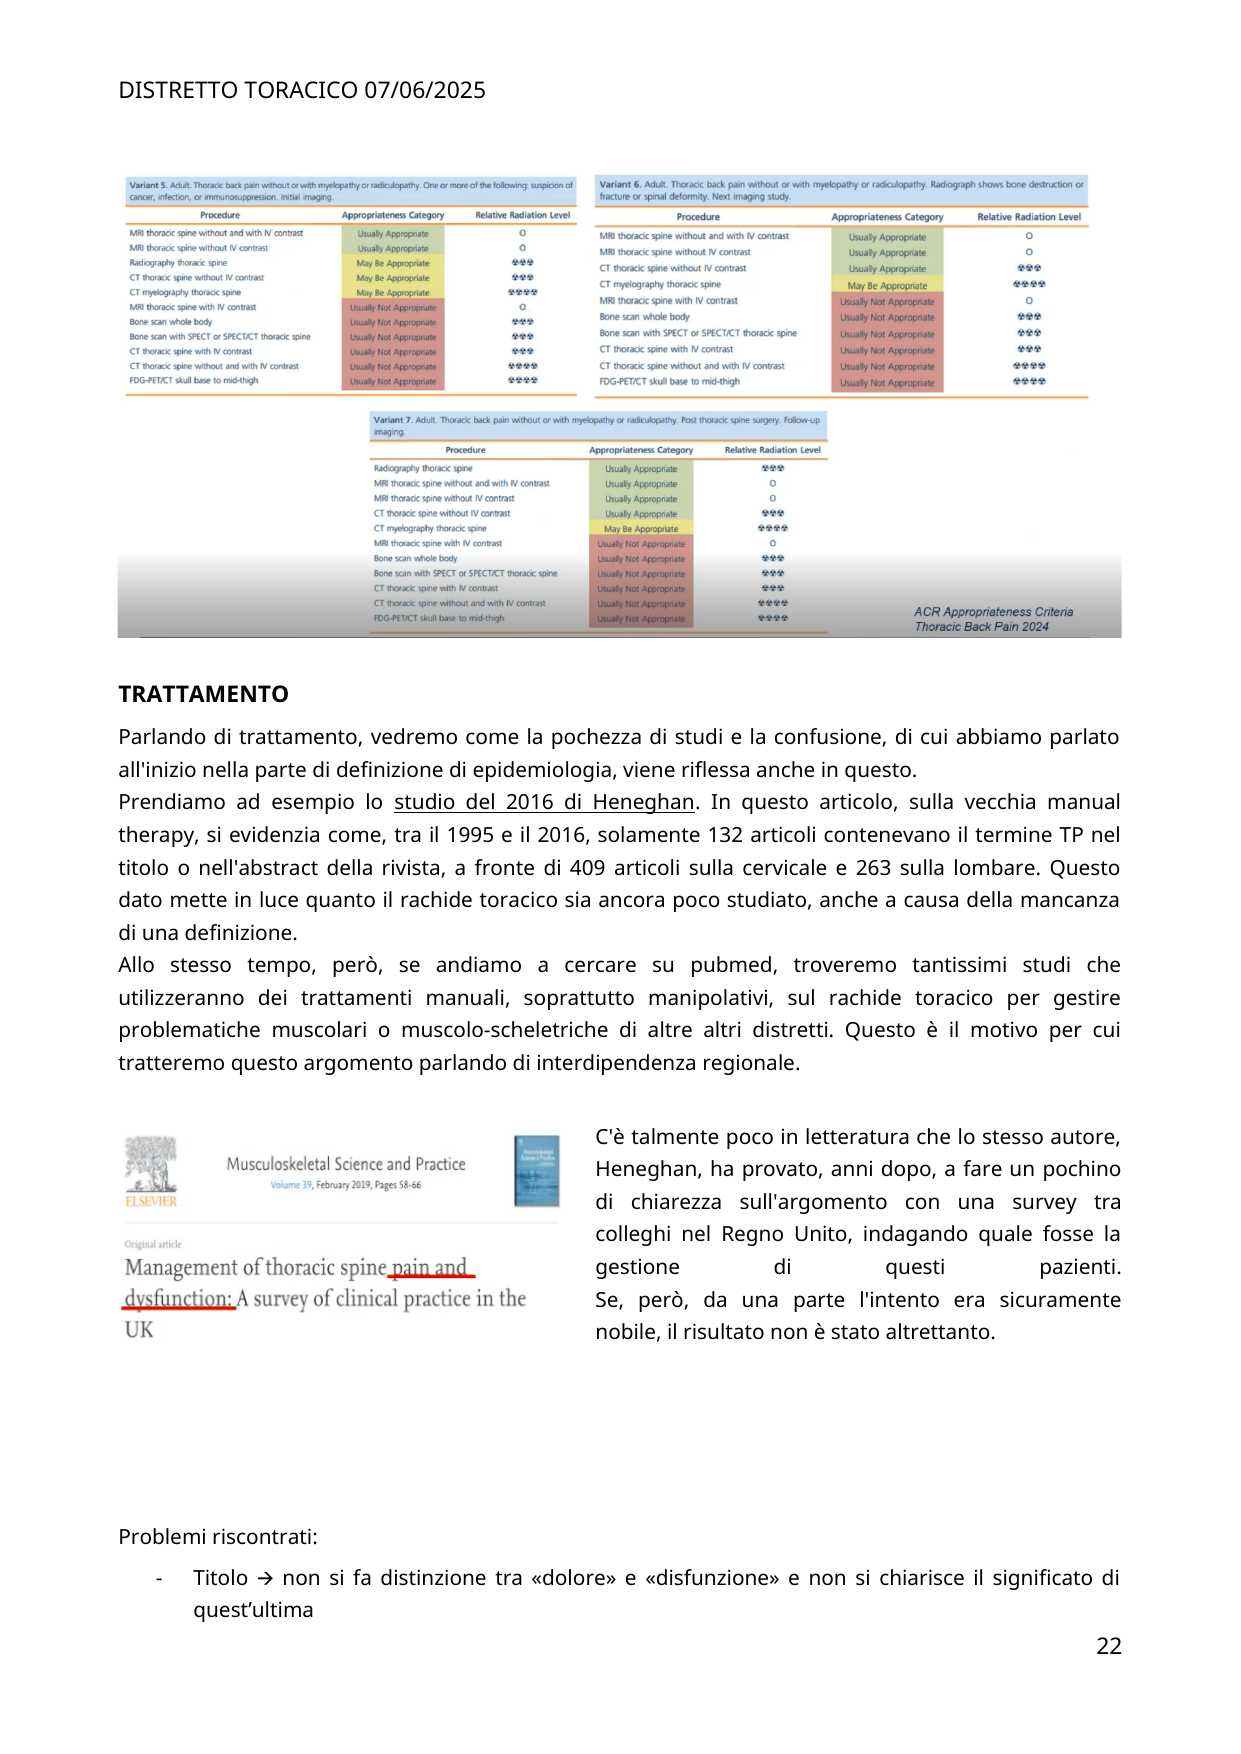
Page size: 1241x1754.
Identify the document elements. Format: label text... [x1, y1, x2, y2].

text Problemi riscontrati: [118, 1522, 1122, 1551]
text Allo stesso tempo, però, se andiamo a cercare su pubmed, troveremo tantissimi studi che utilizzeranno dei trattamenti manuali, soprattutto manipolativi, sul rachide toracico per gestire problematiche muscolari o muscolo-scheletriche di altre altri distretti. Questo è il motivo per cui tratteremo questo argomento parlando di interdipendenza regionale. [118, 950, 1122, 1077]
text Prendiamo ad esempio lo studio del 2016 di Heneghan. In questo articolo, sulla vecchia manual therapy, si evidenzia come, tra il 1995 e il 2016, solamente 132 articoli contenevano il termine TP nel titolo o nell'abstract della rivista, a fronte di 409 articoli sulla cervicale e 263 sulla lombare. Questo dato mette in luce quanto il rachide toracico sia ancora poco studiato, anche a causa della mancanza di una definizione. [118, 787, 1122, 946]
picture [117, 147, 1122, 638]
text TRATTAMENTO [118, 678, 1122, 709]
text Parlando di trattamento, vedremo come la pochezza di studi e la confusione, di cui abbiamo parlato all'inizio nella parte di definizione di epidemiologia, viene riflessa anche in questo. [118, 722, 1122, 783]
list Titolo 🡪 non si fa distinzione tra «dolore» e «disfunzione» e non si chiarisce il significato di quest’ultima [156, 1563, 1122, 1624]
picture [118, 1123, 563, 1343]
